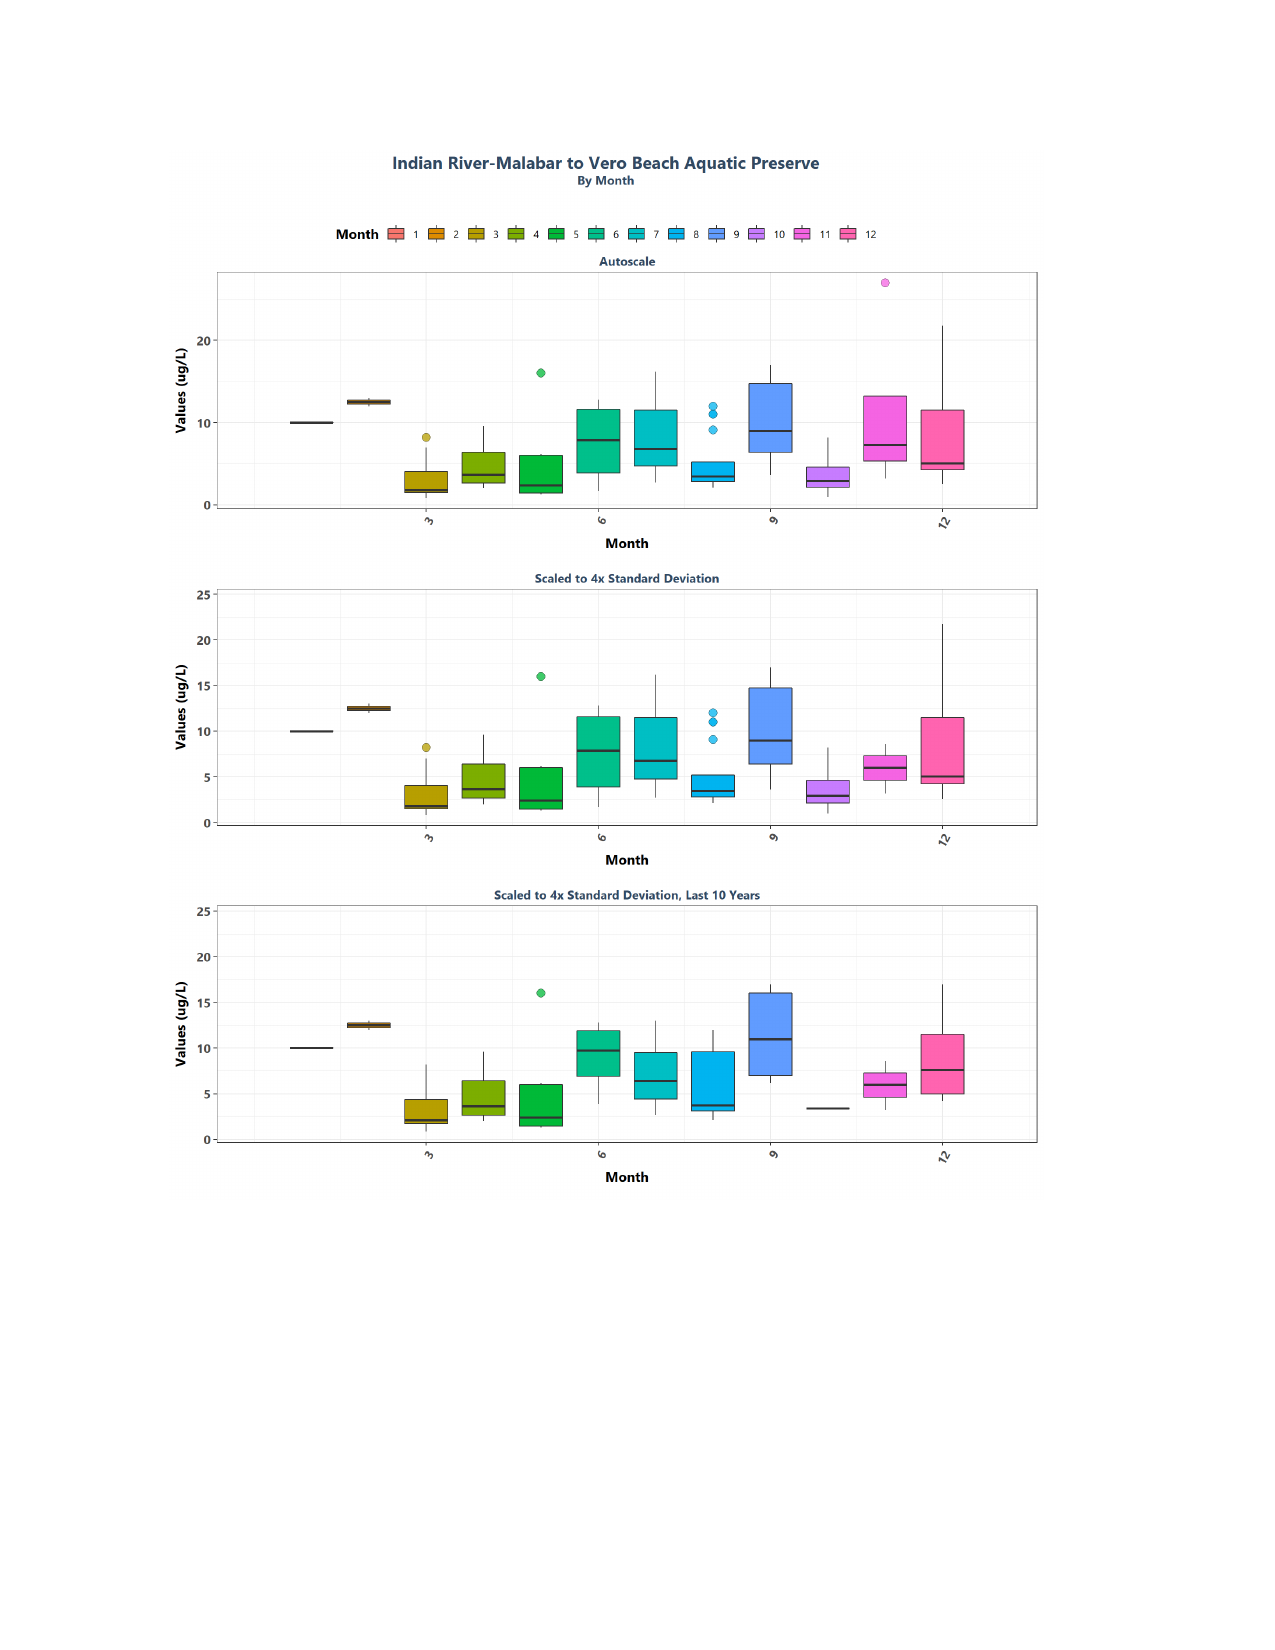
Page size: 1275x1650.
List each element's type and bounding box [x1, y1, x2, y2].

picture [168, 150, 1044, 1200]
